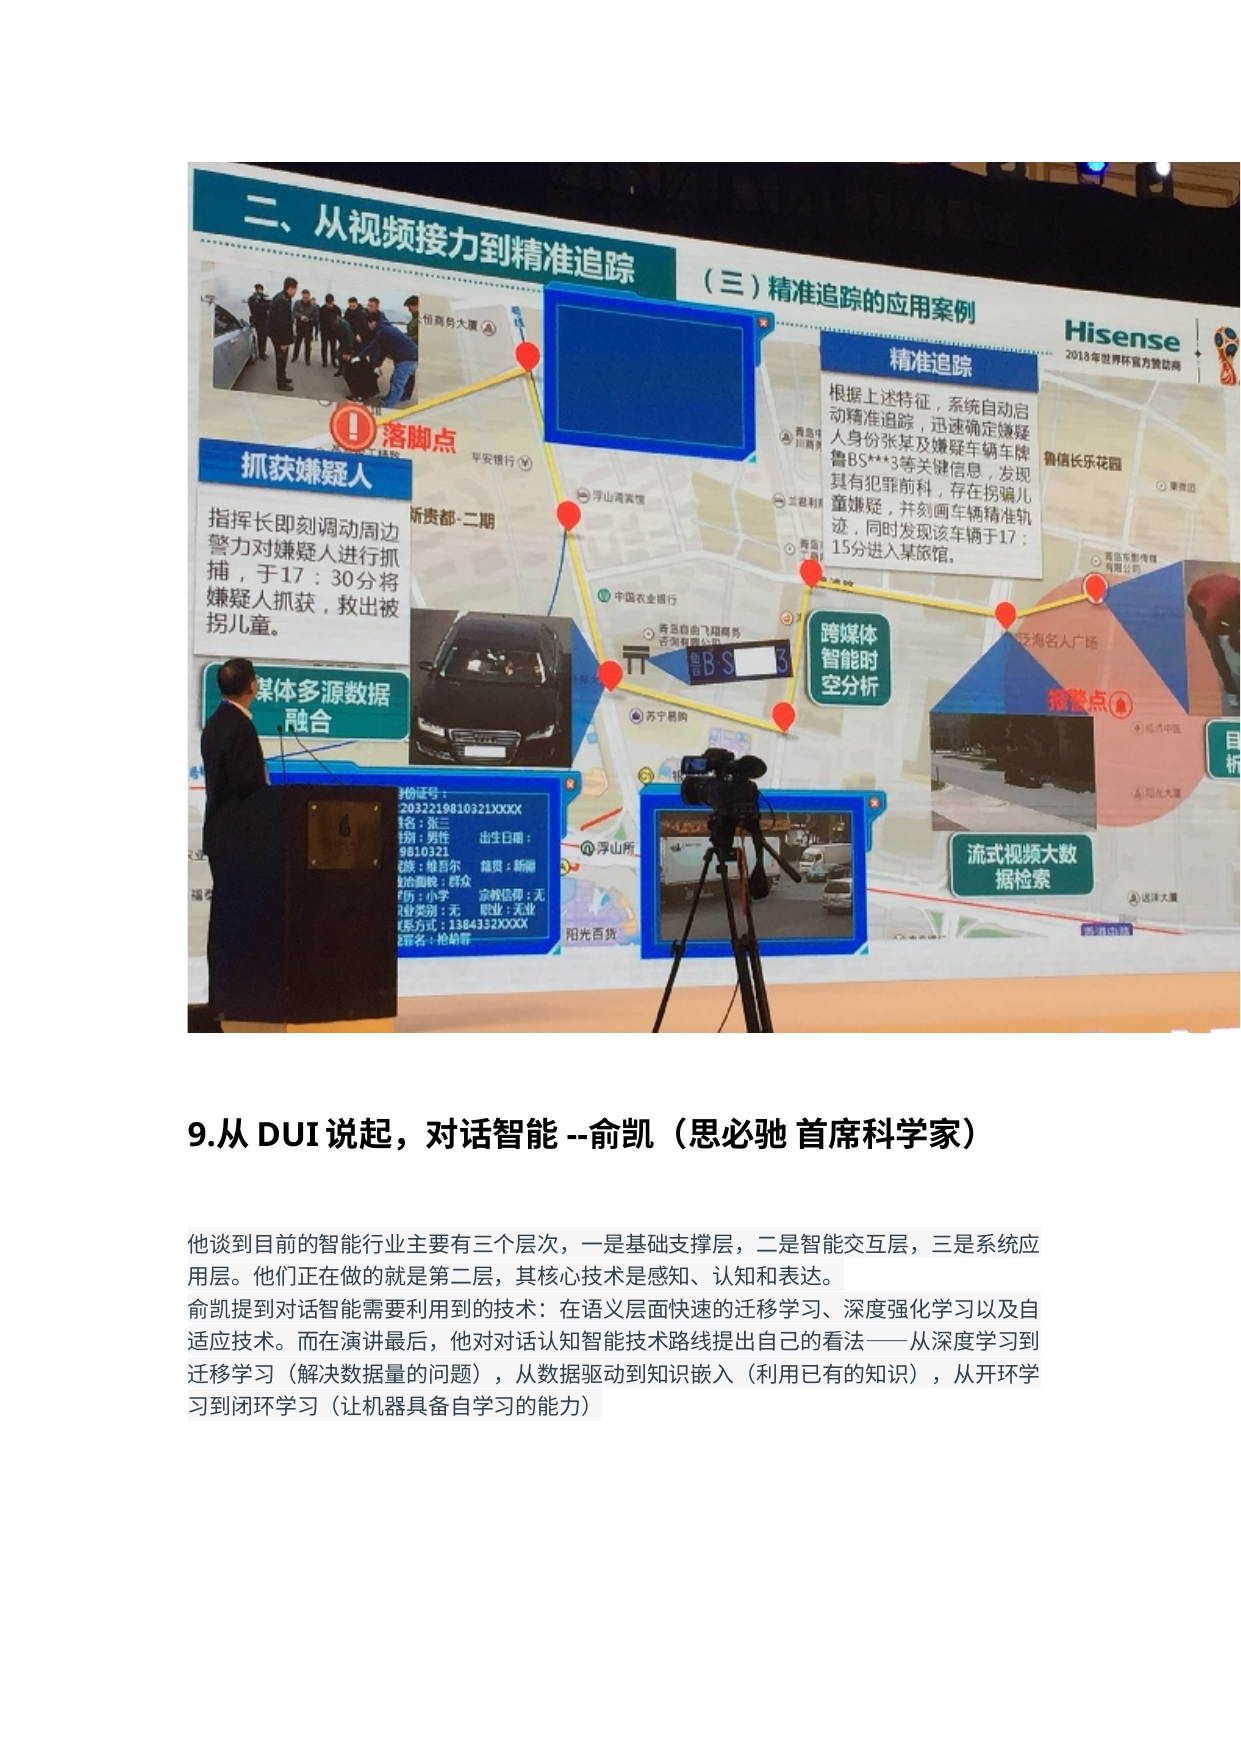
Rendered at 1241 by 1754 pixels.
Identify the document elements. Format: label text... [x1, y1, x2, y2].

subtitle 9.从DUI说起，对话智能 --俞凯（思必驰 首席科学家） [187, 1099, 1053, 1164]
picture [187, 162, 1241, 1033]
text 他谈到目前的智能行业主要有三个层次，一是基础支撑层，二是智能交互层，三是系统应用层。他们正在做的就是第二层，其核心技术是感知、认知和表达。 [187, 1226, 1053, 1291]
text 俞凯提到对话智能需要利用到的技术：在语义层面快速的迁移学习、深度强化学习以及自适应技术。而在演讲最后，他对对话认知智能技术路线提出自己的看法——从深度学习到迁移学习（解决数据量的问题），从数据驱动到知识嵌入（利用已有的知识），从开环学习到闭环学习（让机器具备自学习的能力） [187, 1291, 1053, 1421]
